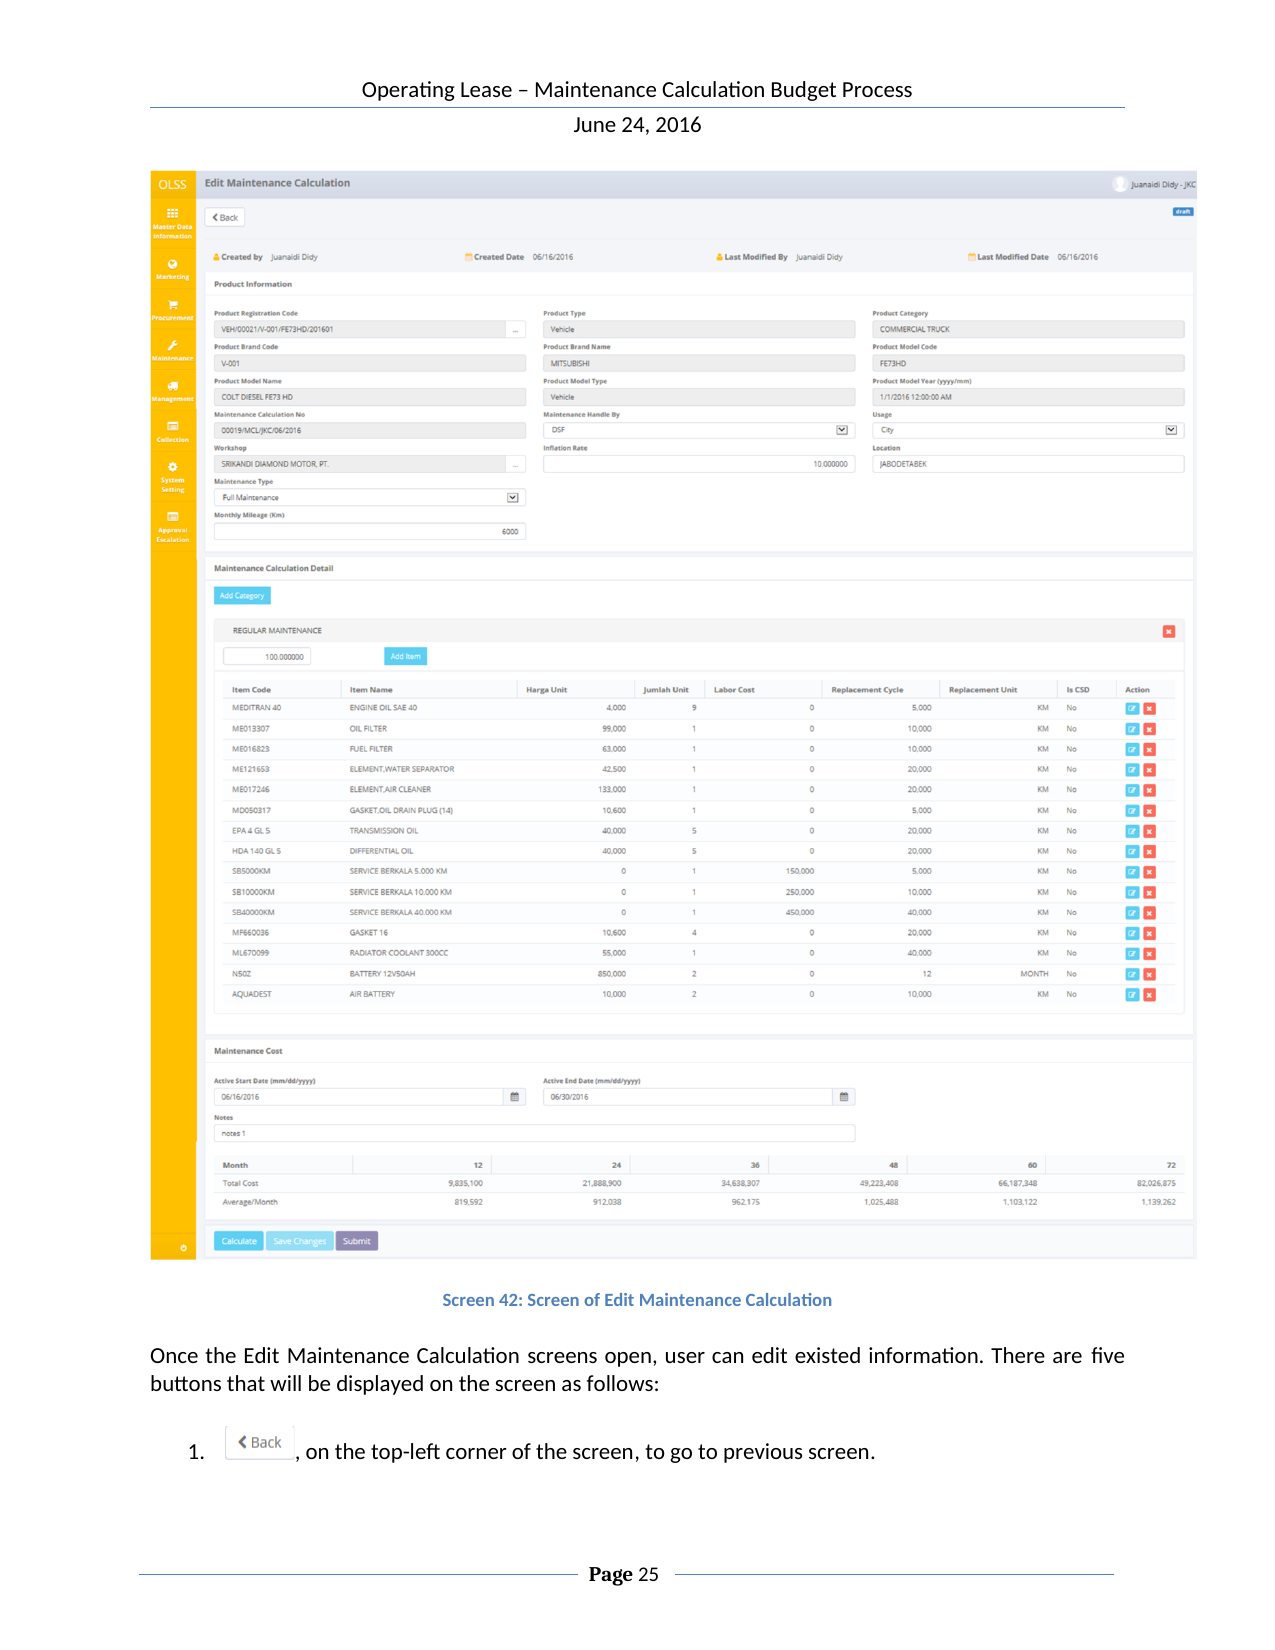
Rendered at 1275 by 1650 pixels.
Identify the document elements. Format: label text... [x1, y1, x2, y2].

picture [150, 170, 1198, 1260]
list , on the top-left corner of the screen, to go to previous screen. [187, 1426, 1125, 1465]
picture [225, 1426, 295, 1460]
text Once the Edit Maintenance Calculation screens open, user can edit existed information. There are five buttons that will be displayed on the screen as follows: [150, 1341, 1125, 1397]
